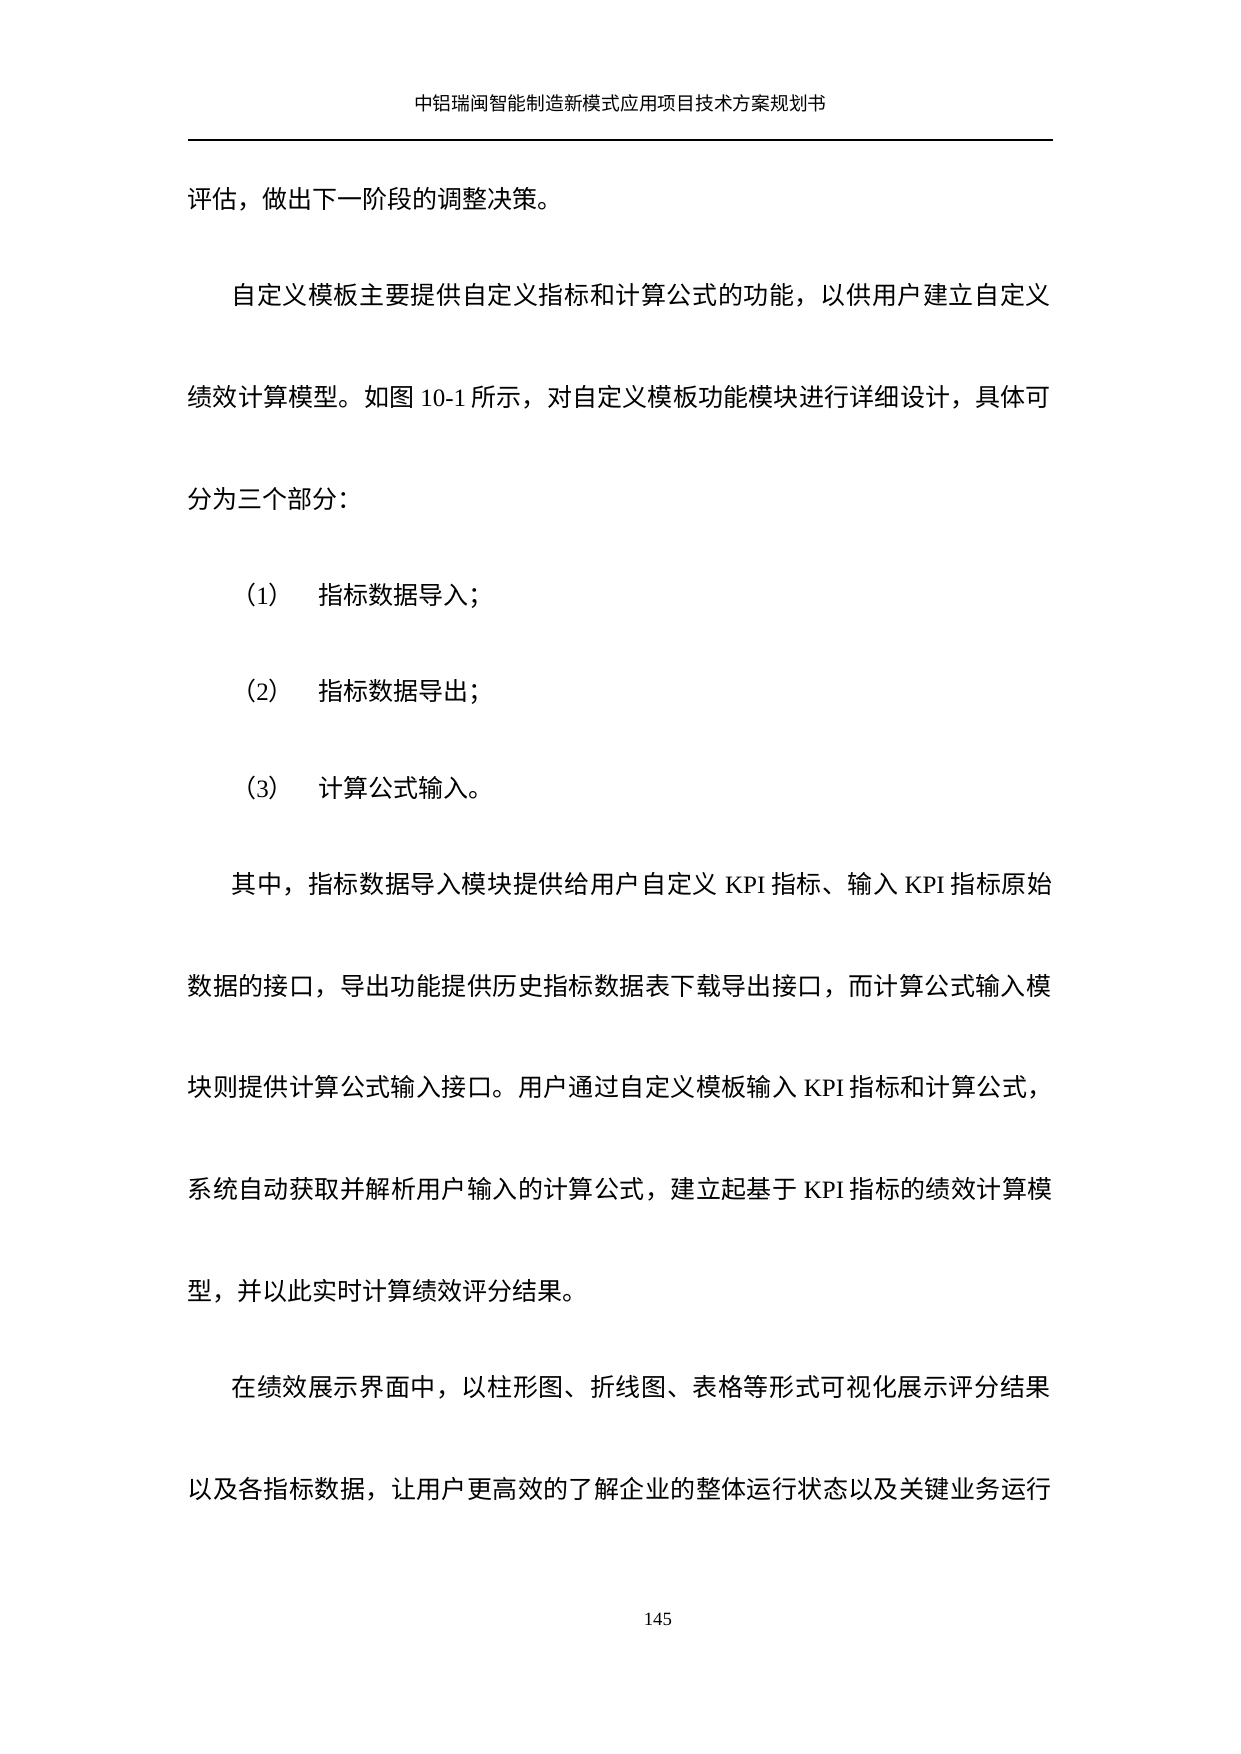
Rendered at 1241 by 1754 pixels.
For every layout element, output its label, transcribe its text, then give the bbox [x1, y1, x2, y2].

text （3） 计算公式输入。 [187, 752, 1053, 820]
text 自定义模板主要提供自定义指标和计算公式的功能，以供用户建立自定义绩效计算模型。如图10-1所示，对自定义模板功能模块进行详细设计，具体可分为三个部分： [187, 260, 1053, 532]
text （2） 指标数据导出； [187, 656, 1053, 724]
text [187, 1352, 1053, 1522]
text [187, 164, 1053, 232]
text （1） 指标数据导入； [187, 560, 1053, 628]
text 其中，指标数据导入模块提供给用户自定义KPI指标、输入KPI指标原始数据的接口，导出功能提供历史指标数据表下载导出接口，而计算公式输入模块则提供计算公式输入接口。用户通过自定义模板输入KPI指标和计算公式，系统自动获取并解析用户输入的计算公式，建立起基于KPI指标的绩效计算模型，并以此实时计算绩效评分结果。 [187, 848, 1053, 1324]
